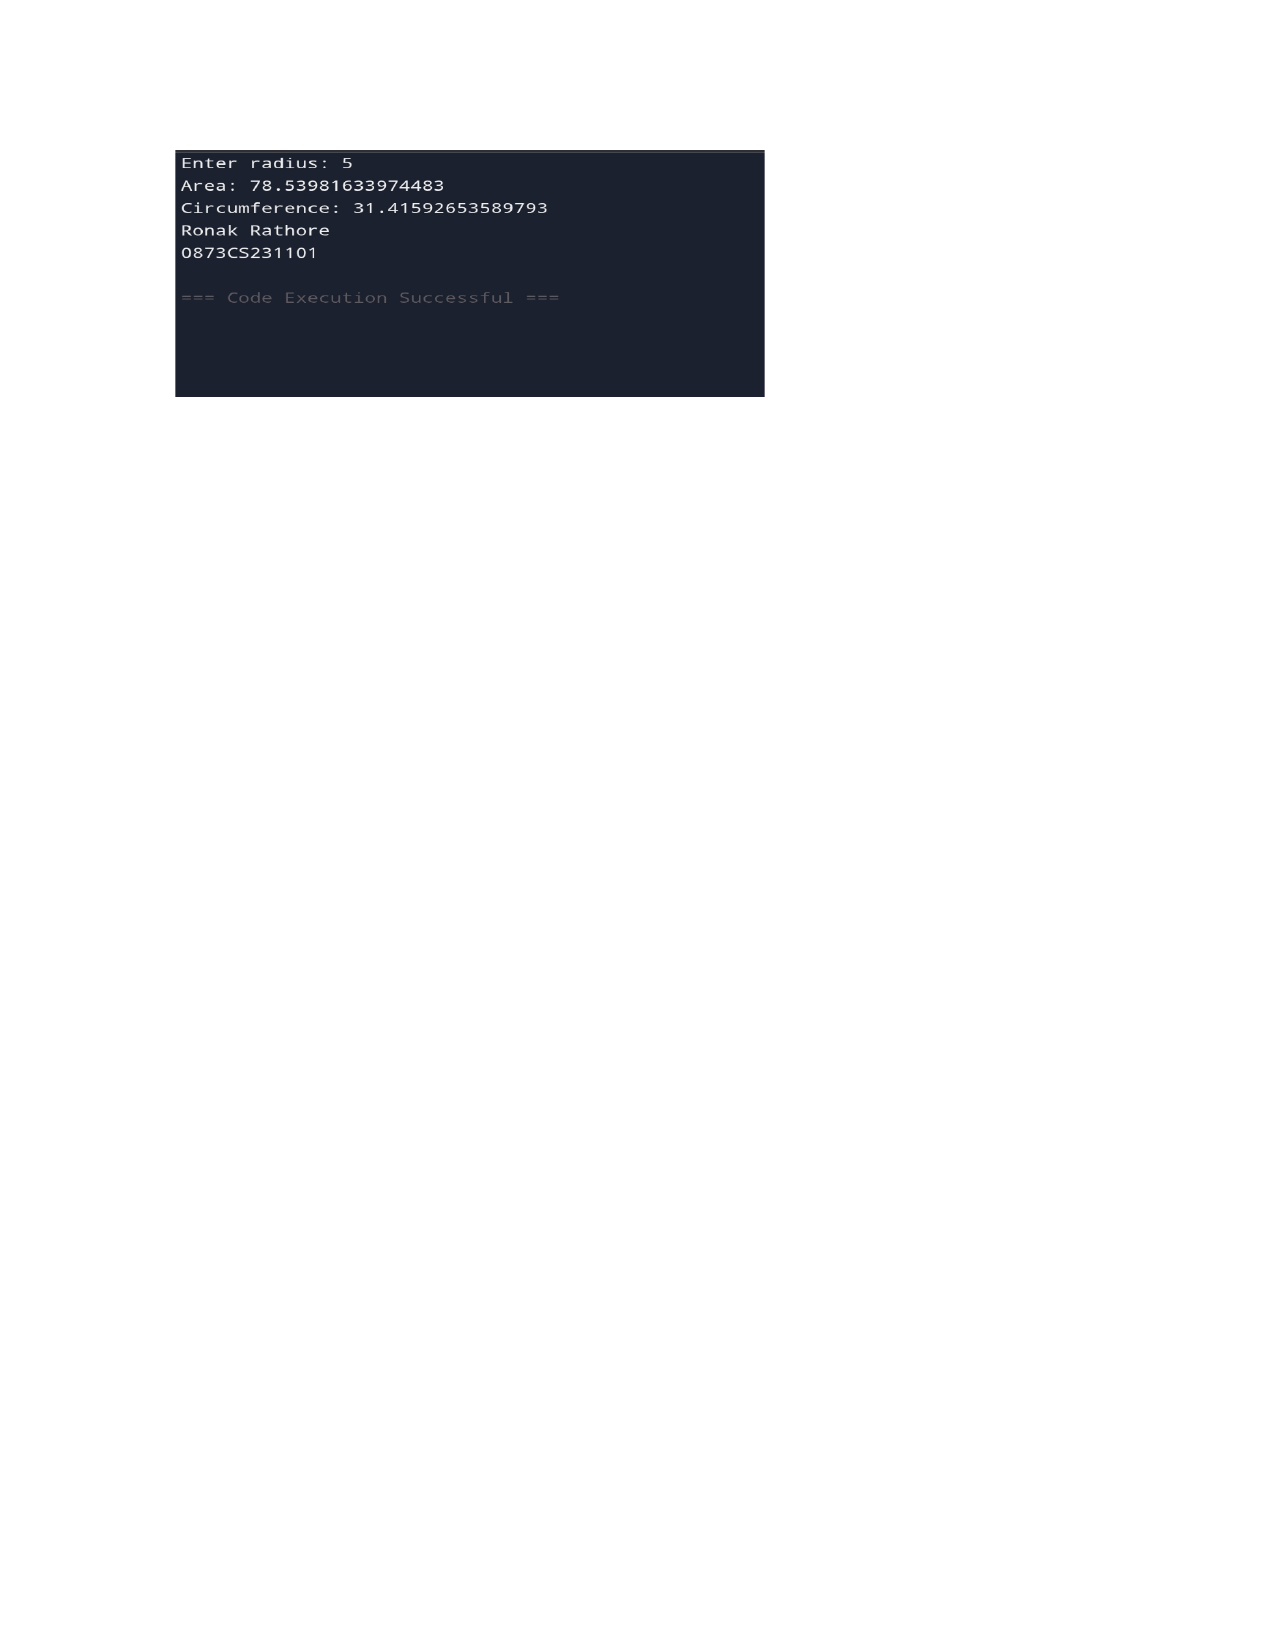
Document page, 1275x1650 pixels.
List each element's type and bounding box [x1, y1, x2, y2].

picture [175, 150, 765, 397]
